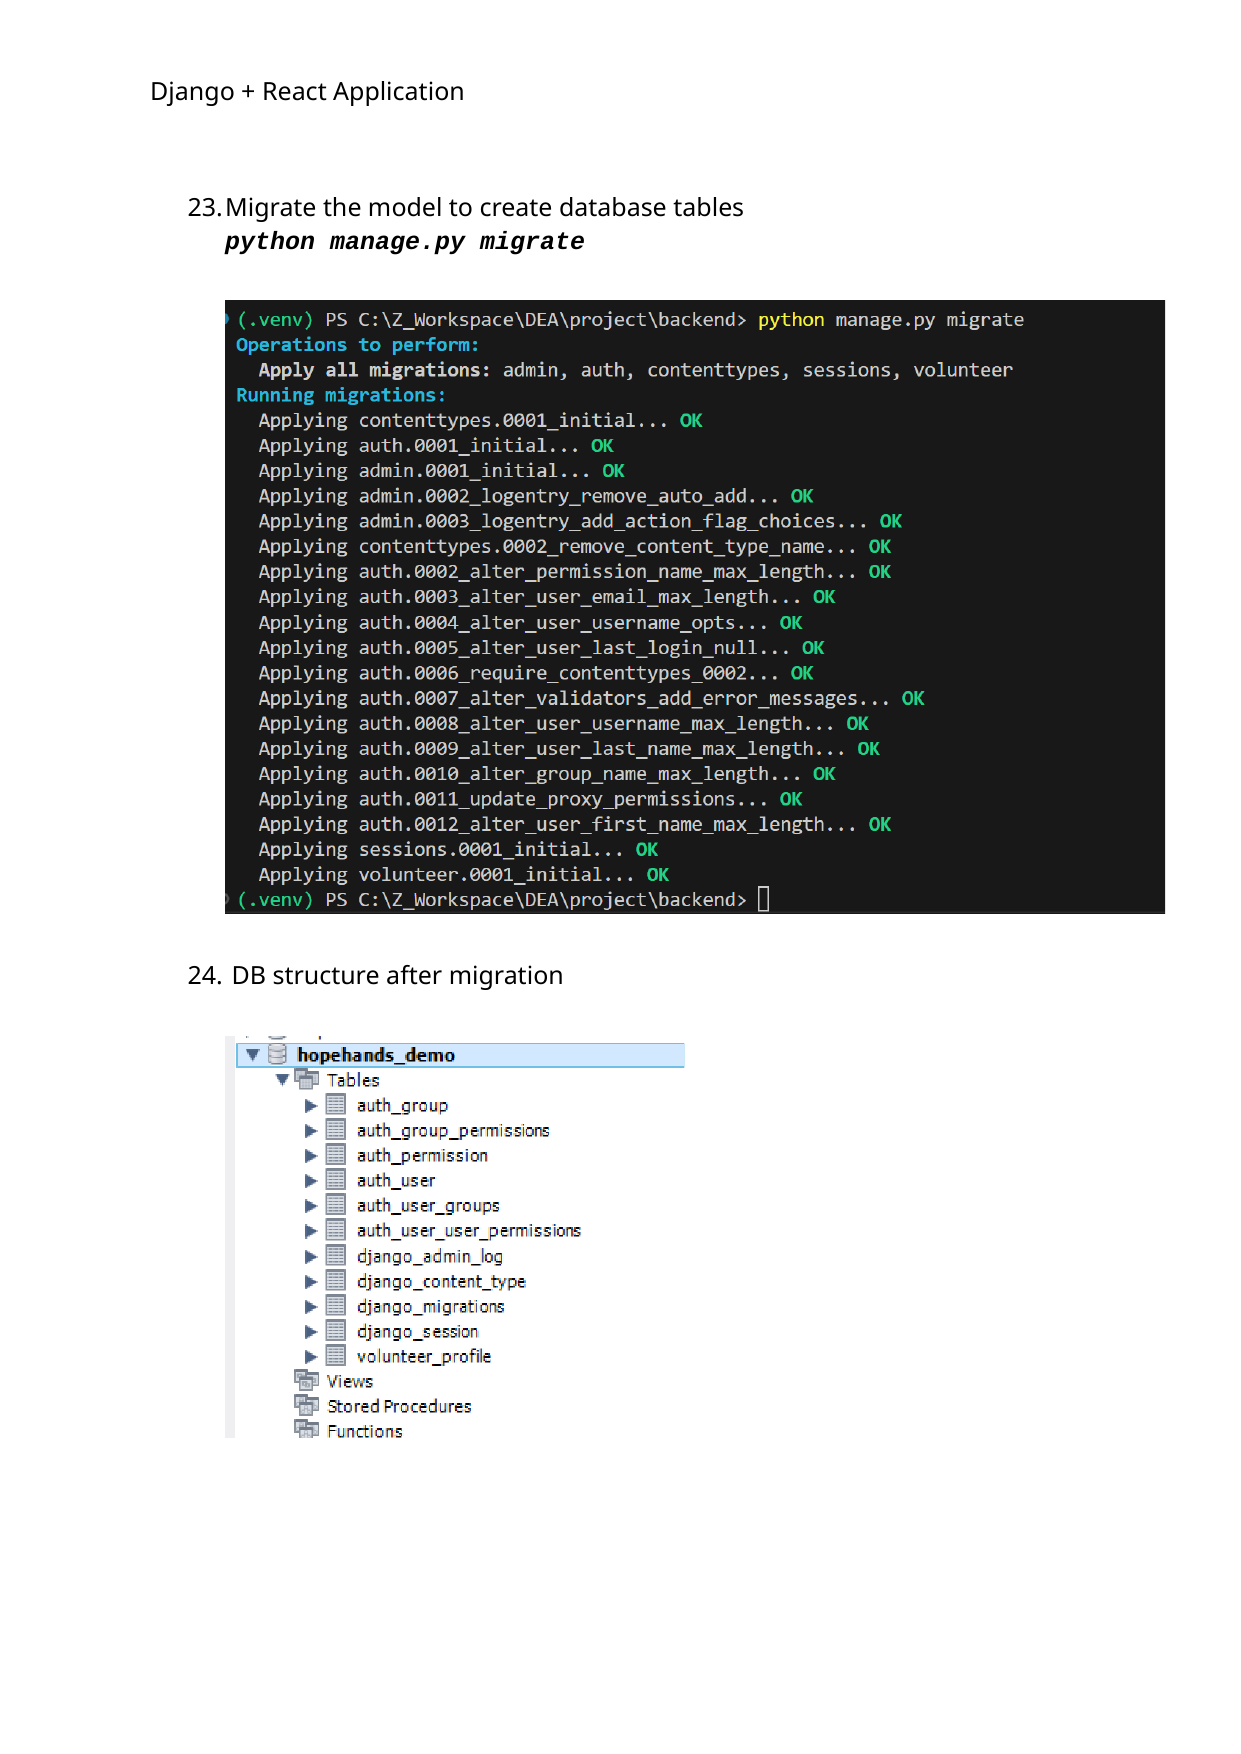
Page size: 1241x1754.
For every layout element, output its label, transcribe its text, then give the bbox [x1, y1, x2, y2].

list Migrate the model to create database tables [187, 189, 1090, 223]
list DB structure after migration [187, 958, 1090, 992]
picture [225, 1036, 685, 1438]
list python manage.py migrate [225, 228, 1090, 257]
picture [225, 300, 1166, 914]
